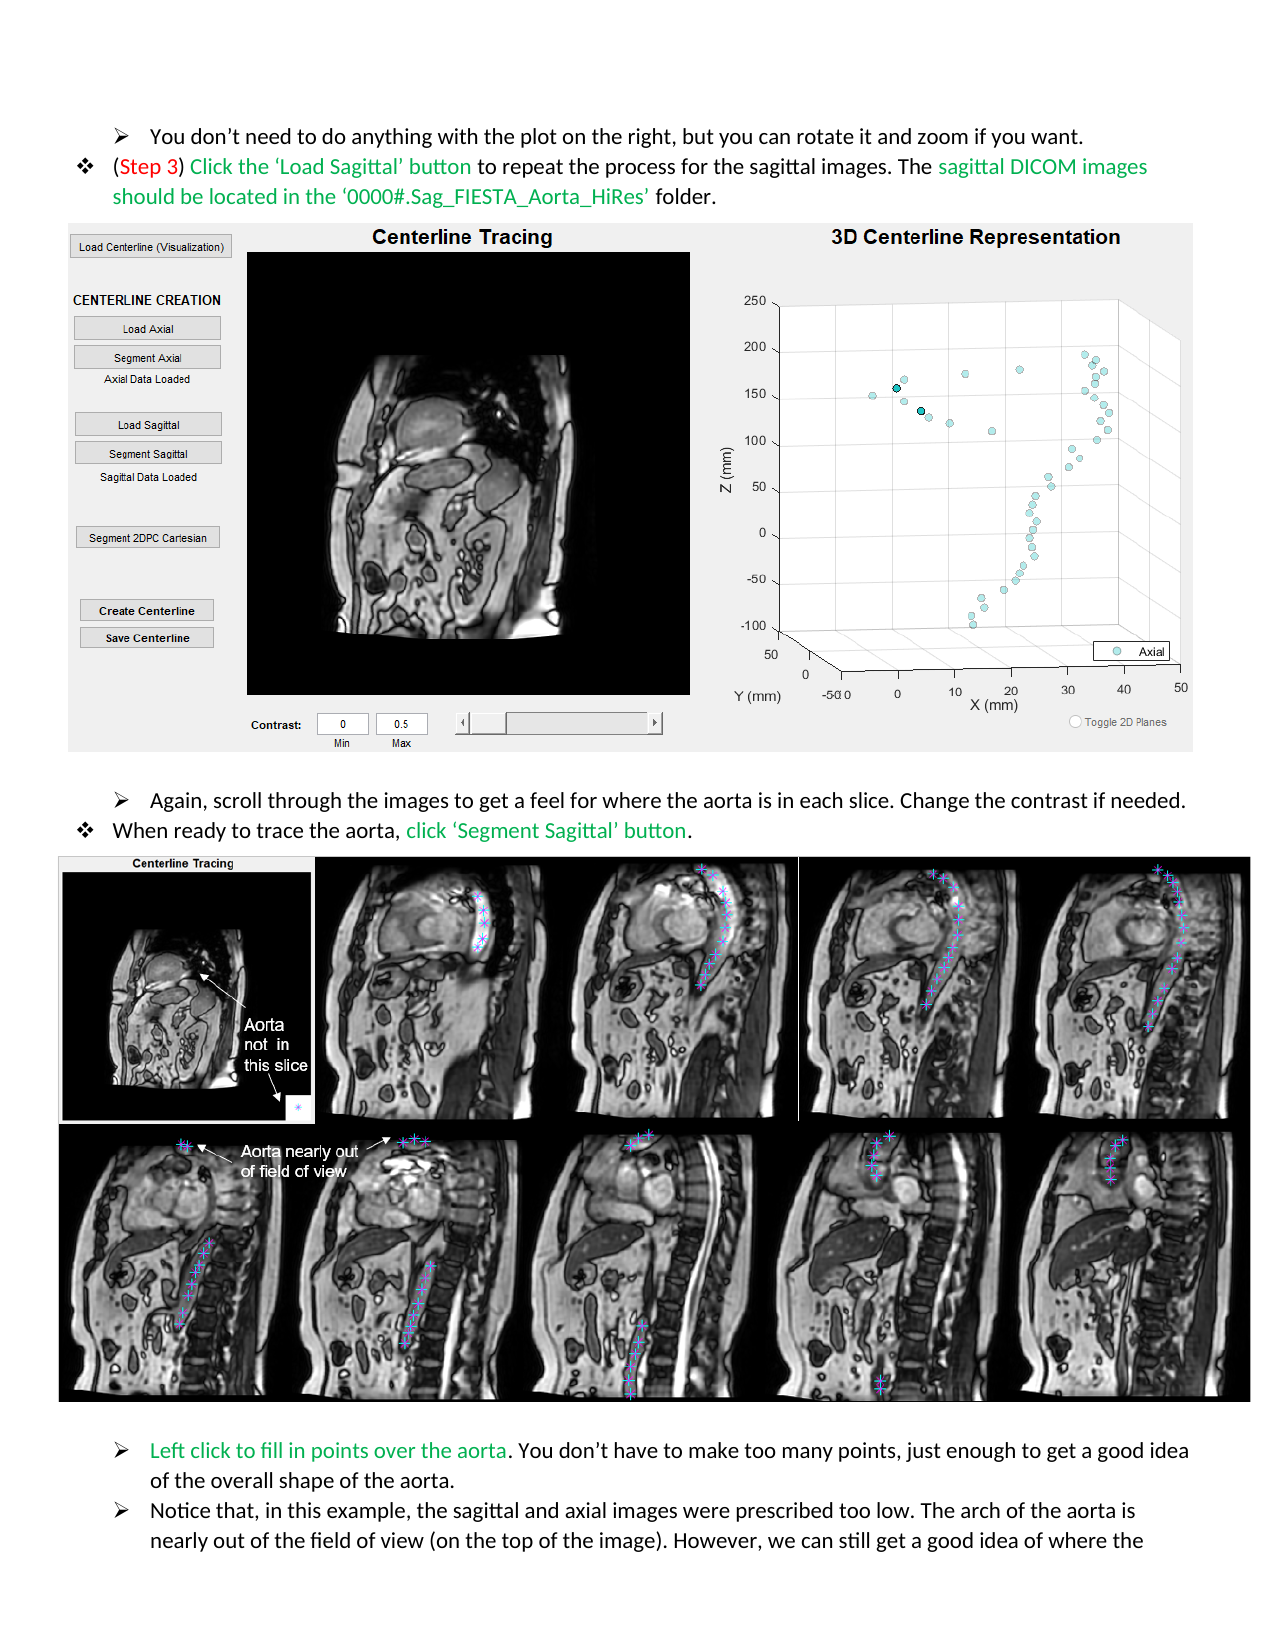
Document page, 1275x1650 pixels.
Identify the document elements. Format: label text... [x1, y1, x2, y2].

list You don’t need to do anything with the plot on the right, but you can rotate it and zoom if you want. [112, 122, 1200, 150]
list When ready to trace the aorta, click ‘Segment Sagittal’ button. [75, 817, 1200, 844]
list Again, scroll through the images to get a feel for where the aorta is in each slice. Change the contrast if needed. [112, 786, 1200, 814]
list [112, 1496, 1200, 1555]
picture [68, 223, 1193, 752]
picture [57, 856, 1251, 1402]
list Left click to fill in points over the aorta. You don’t have to make too many points, just enough to get a good idea of the overall shape of the aorta. [112, 1436, 1200, 1494]
list (Step 3) Click the ‘Load Sagittal’ button to repeat the process for the sagittal images. The sagittal DICOM images should be located in the ‘0000#.Sag_FIESTA_Aorta_HiRes’ folder. [75, 152, 1200, 210]
